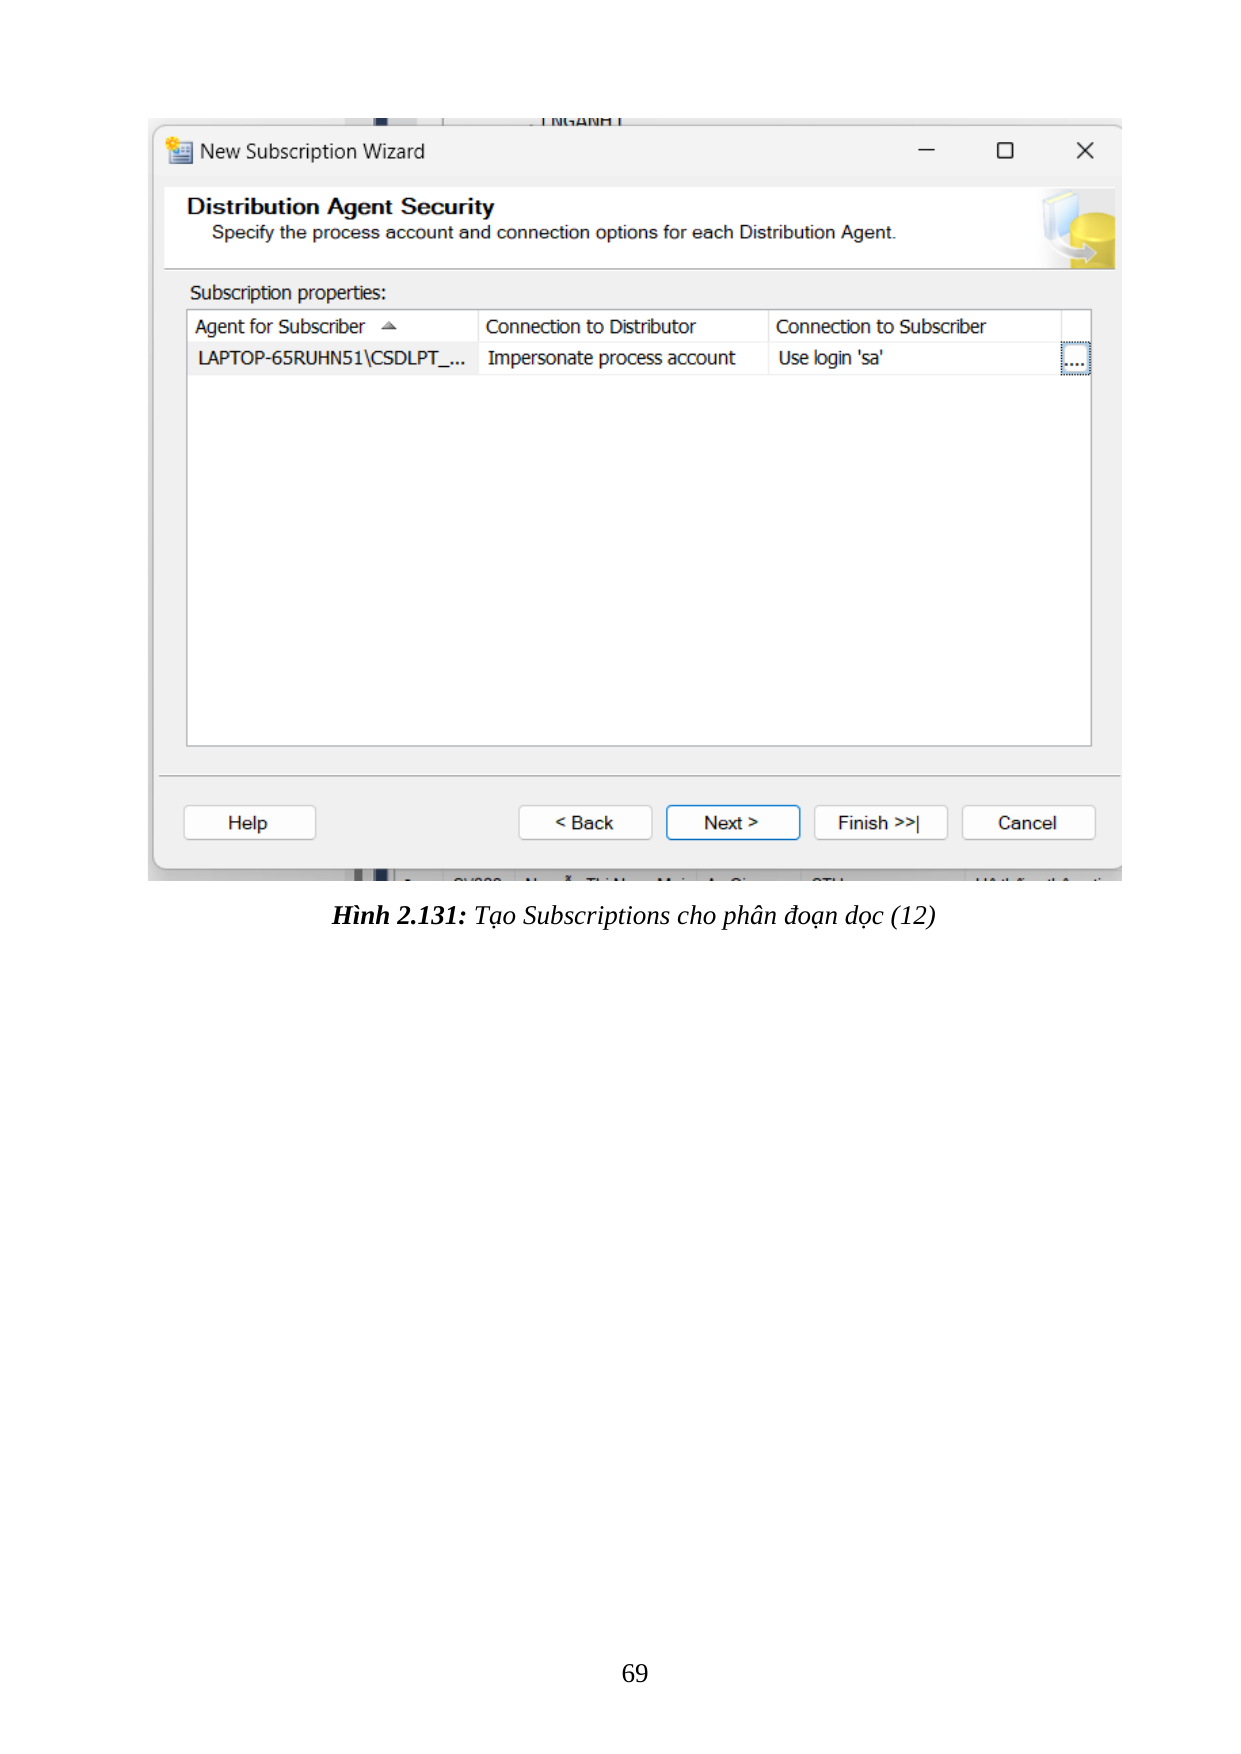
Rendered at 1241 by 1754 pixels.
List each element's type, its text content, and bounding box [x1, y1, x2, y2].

picture [147, 118, 1122, 881]
